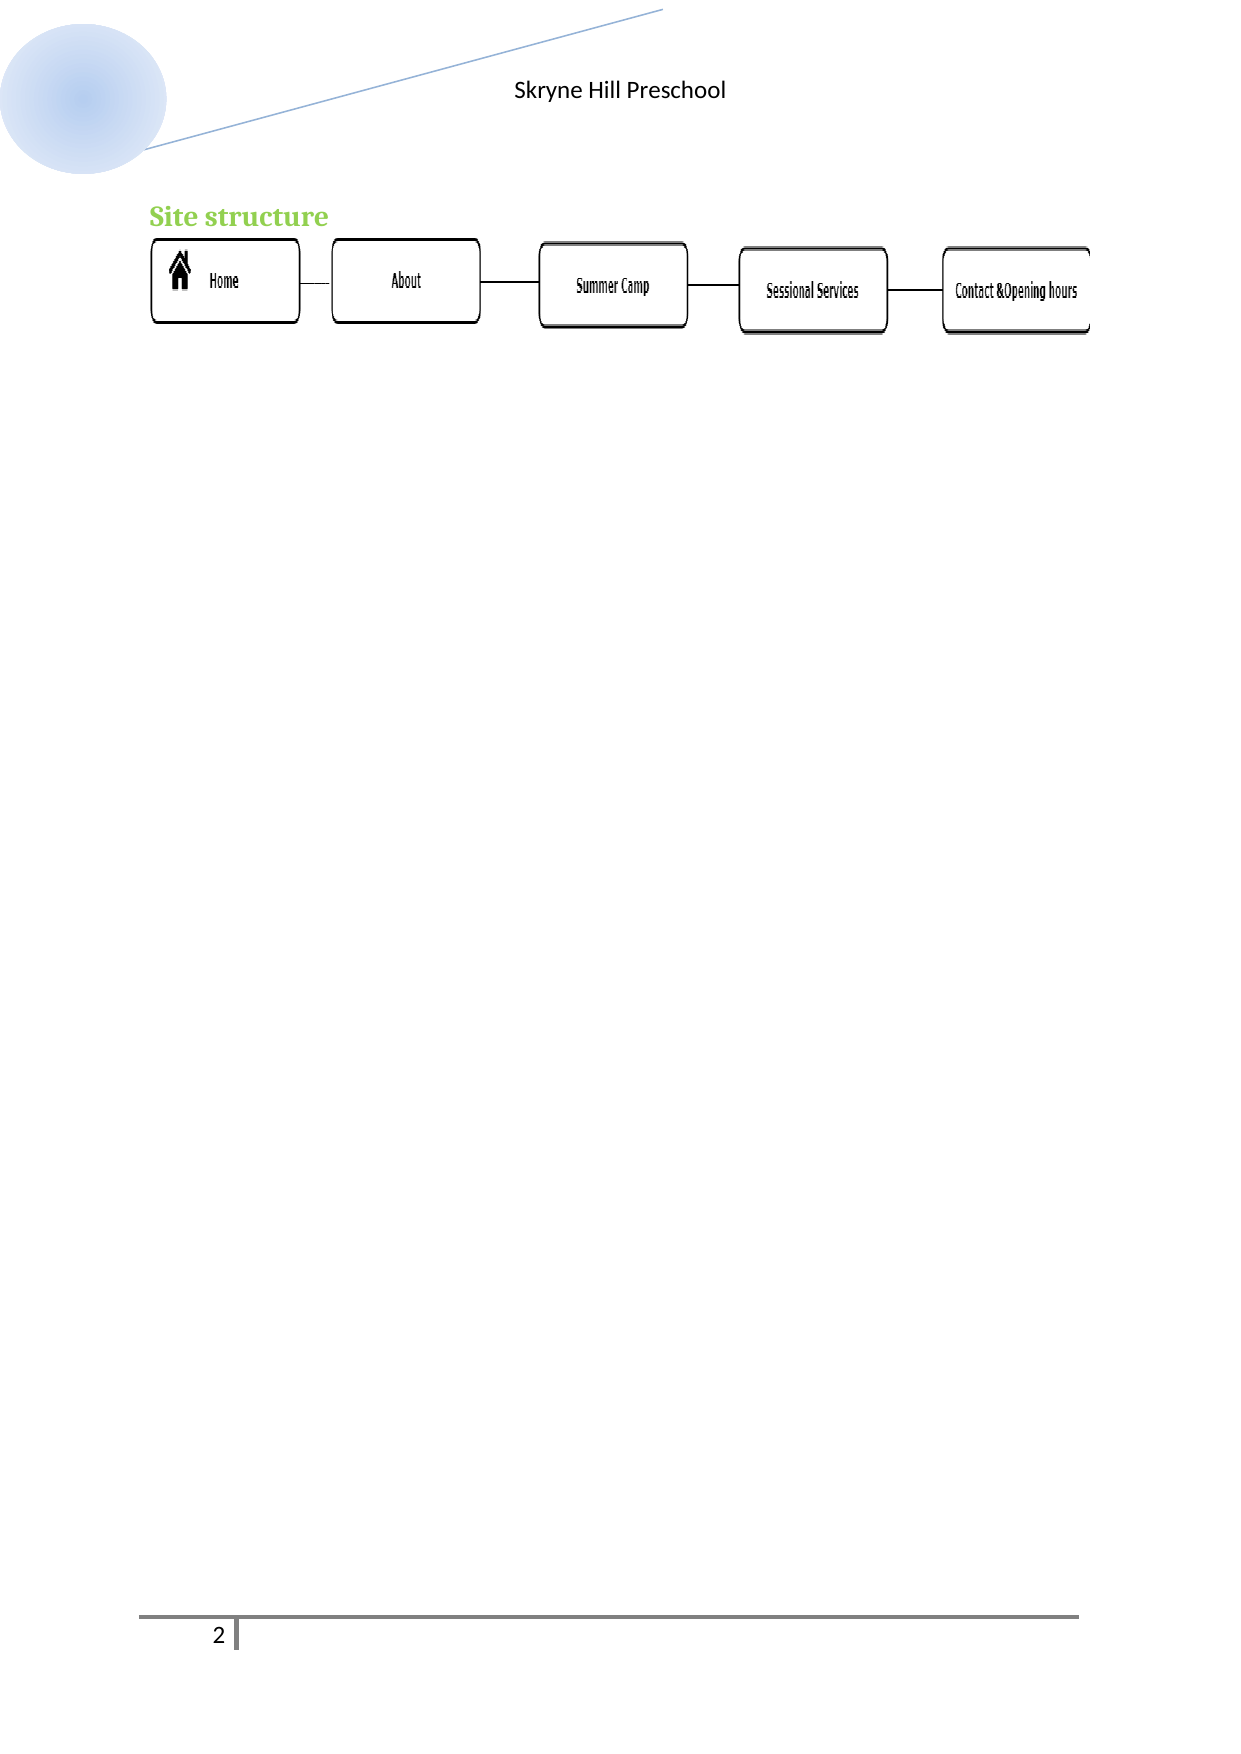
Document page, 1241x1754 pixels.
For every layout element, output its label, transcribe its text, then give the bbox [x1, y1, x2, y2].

subtitle Site structure [150, 200, 1090, 233]
picture [150, 238, 1090, 335]
